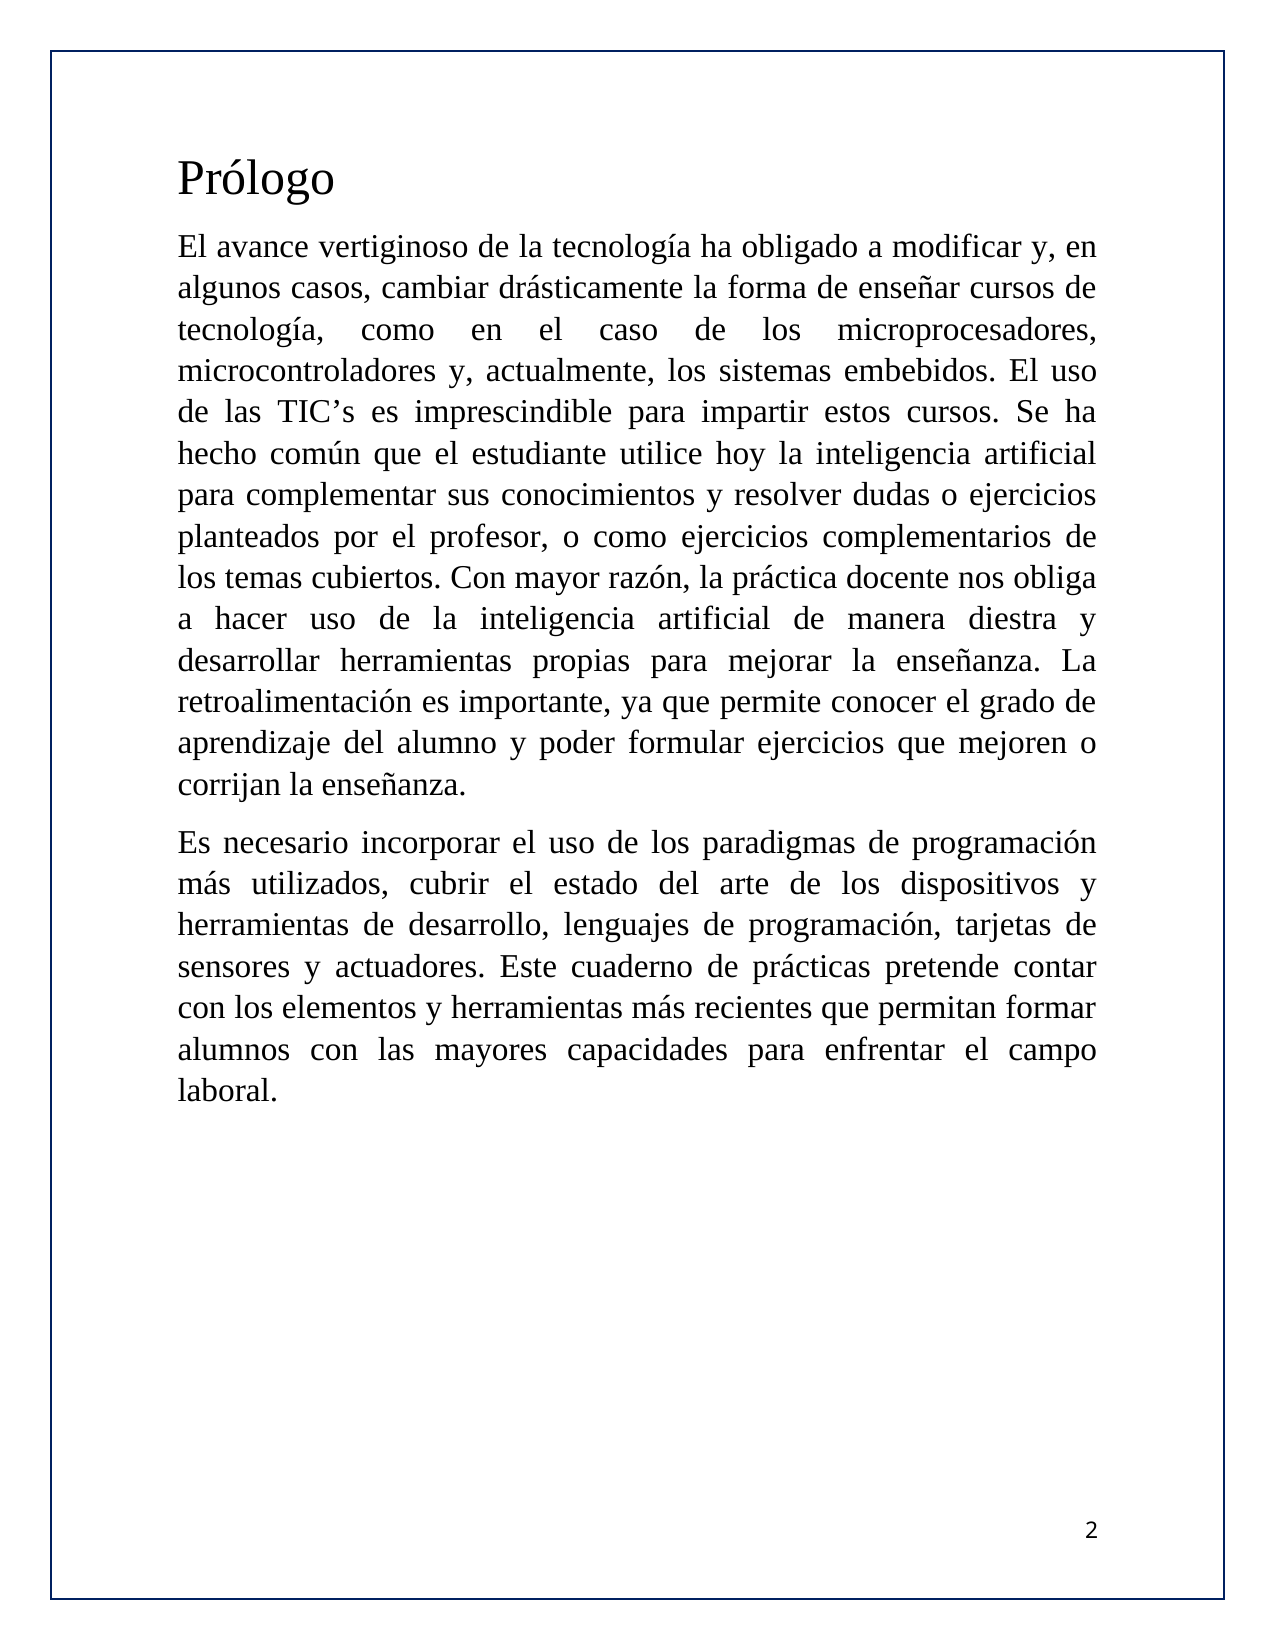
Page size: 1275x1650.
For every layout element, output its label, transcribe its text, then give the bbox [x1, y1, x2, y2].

text Prólogo [177, 148, 1098, 205]
text El avance vertiginoso de la tecnología ha obligado a modificar y, en algunos casos, cambiar drásticamente la forma de enseñar cursos de tecnología, como en el caso de los microprocesadores, microcontroladores y, actualmente, los sistemas embebidos. El uso de las TIC’s es imprescindible para impartir estos cursos. Se ha hecho común que el estudiante utilice hoy la inteligencia artificial para complementar sus conocimientos y resolver dudas o ejercicios planteados por el profesor, o como ejercicios complementarios de los temas cubiertos. Con mayor razón, la práctica docente nos obliga a hacer uso de la inteligencia artificial de manera diestra y desarrollar herramientas propias para mejorar la enseñanza. La retroalimentación es importante, ya que permite conocer el grado de aprendizaje del alumno y poder formular ejercicios que mejoren o corrijan la enseñanza. [177, 226, 1098, 802]
text Es necesario incorporar el uso de los paradigmas de programación más utilizados, cubrir el estado del arte de los dispositivos y herramientas de desarrollo, lenguajes de programación, tarjetas de sensores y actuadores. Este cuaderno de prácticas pretende contar con los elementos y herramientas más recientes que permitan formar alumnos con las mayores capacidades para enfrentar el campo laboral. [177, 822, 1098, 1108]
